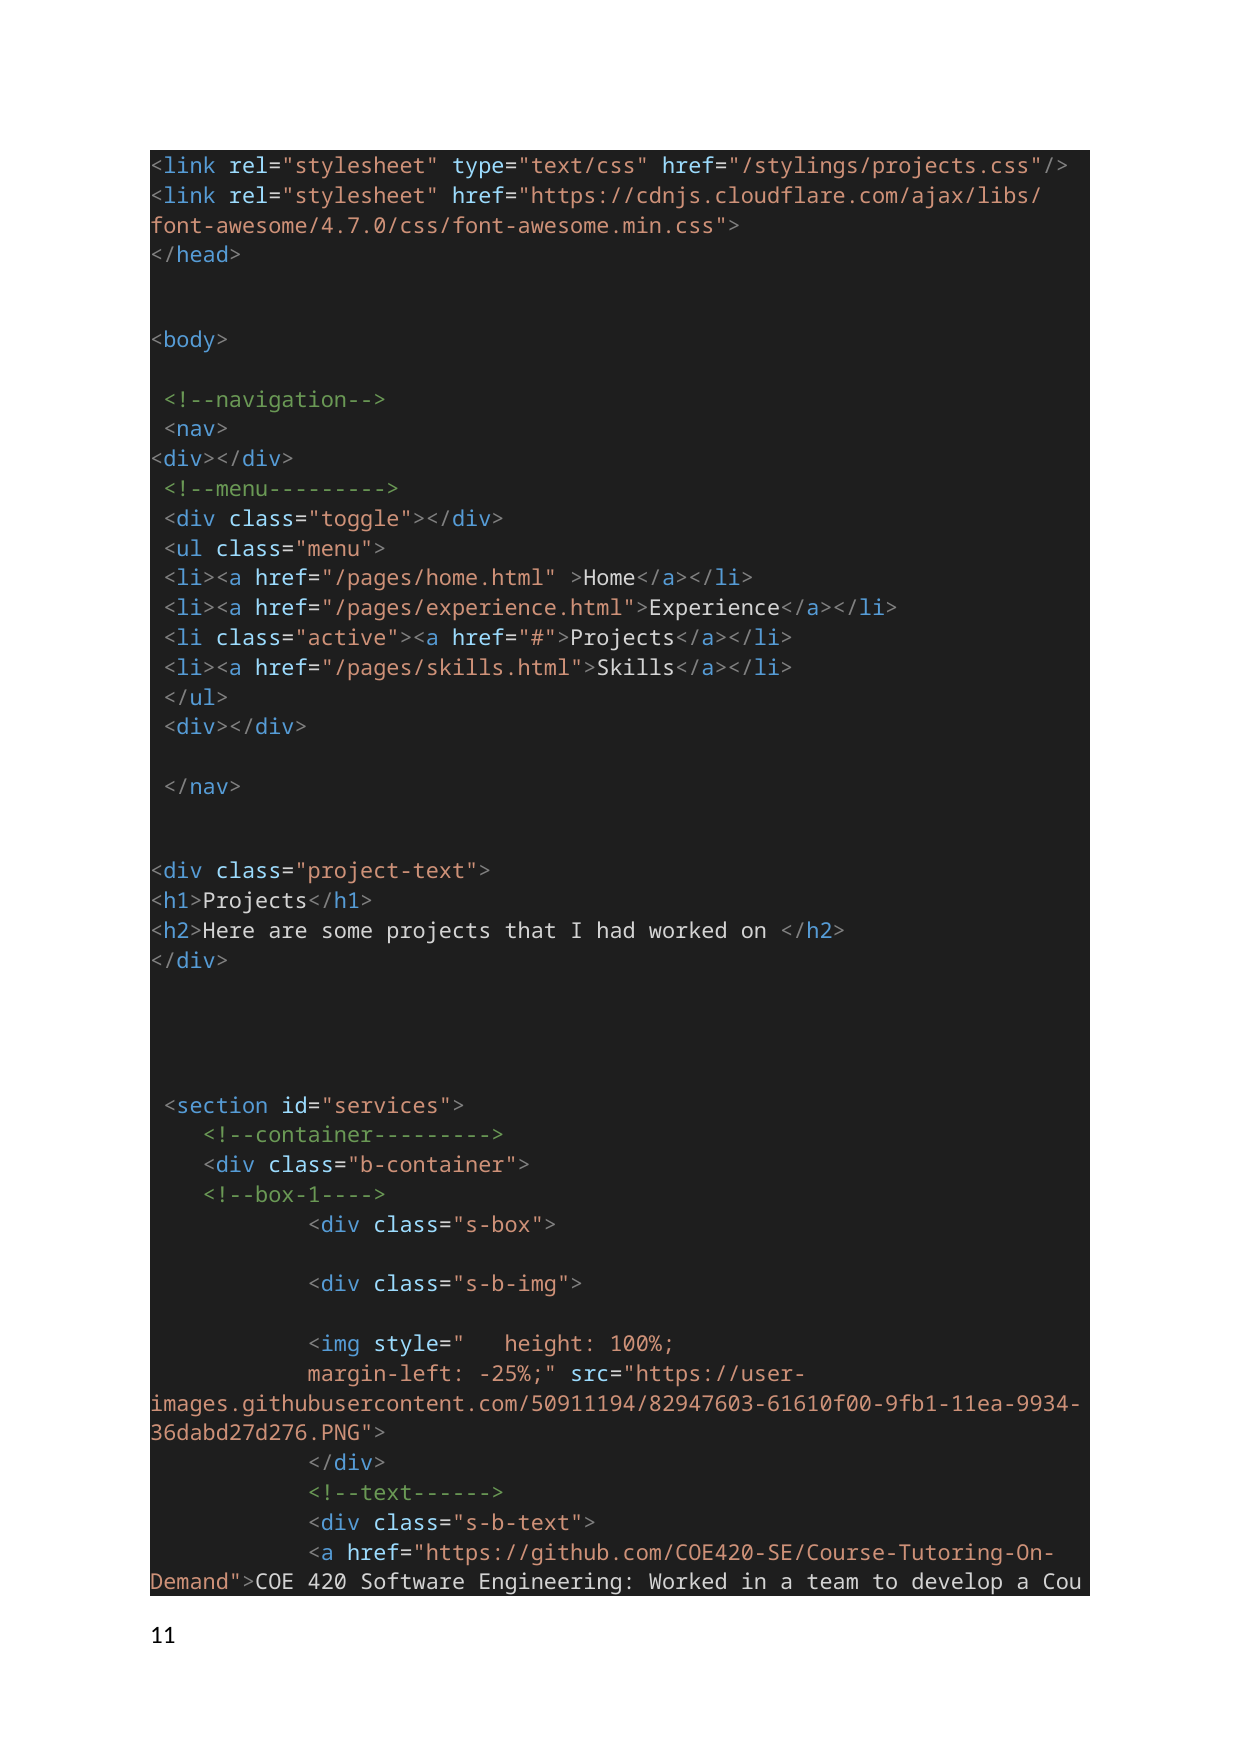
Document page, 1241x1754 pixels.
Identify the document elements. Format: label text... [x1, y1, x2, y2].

text </ul> [150, 681, 1090, 711]
text <div class="toggle"></div> [150, 503, 1090, 532]
text <!--container---------> [150, 1119, 1090, 1149]
text <div class="s-b-text"> [150, 1507, 1090, 1537]
text <li><a href="/pages/home.html" >Home</a></li> [150, 562, 1090, 592]
text <h2>Here are some projects that I had worked on </h2> [150, 915, 1090, 945]
text <body> [150, 324, 1090, 354]
text <!--text------> [150, 1477, 1090, 1507]
text <section id="services"> [150, 1090, 1090, 1119]
text <img style=" height: 100%; [150, 1328, 1090, 1358]
text <!--menu---------> [150, 473, 1090, 503]
text <!--navigation--> [150, 383, 1090, 413]
text <li><a href="/pages/skills.html">Skills</a></li> [150, 652, 1090, 681]
text <ul class="menu"> [150, 532, 1090, 562]
text <link rel="stylesheet" href="https://cdnjs.cloudflare.com/ajax/libs/font-awesome/4.7.0/css/font-awesome.min.css"> [150, 180, 1090, 239]
text <div></div> [150, 443, 1090, 473]
text <div></div> [150, 711, 1090, 741]
text <li class="active"><a href="#">Projects</a></li> [150, 622, 1090, 652]
text </div> [150, 945, 1090, 974]
text <div class="b-container"> [150, 1149, 1090, 1179]
text </head> [150, 239, 1090, 269]
text <li><a href="/pages/experience.html">Experience</a></li> [150, 592, 1090, 622]
text margin-left: -25%;" src="https://user-images.githubusercontent.com/50911194/82947603-61610f00-9fb1-11ea-9934-36dabd27d276.PNG"> [150, 1358, 1090, 1447]
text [150, 1537, 1090, 1596]
text </div> [150, 1447, 1090, 1477]
text <div class="project-text"> [150, 855, 1090, 885]
text <link rel="stylesheet" type="text/css" href="/stylings/projects.css"/> [150, 150, 1090, 180]
text <h1>Projects</h1> [150, 885, 1090, 915]
text <div class="s-box"> [150, 1209, 1090, 1239]
text <div class="s-b-img"> [150, 1268, 1090, 1298]
text <!--box-1----> [150, 1179, 1090, 1209]
text </nav> [150, 771, 1090, 801]
text <nav> [150, 413, 1090, 443]
